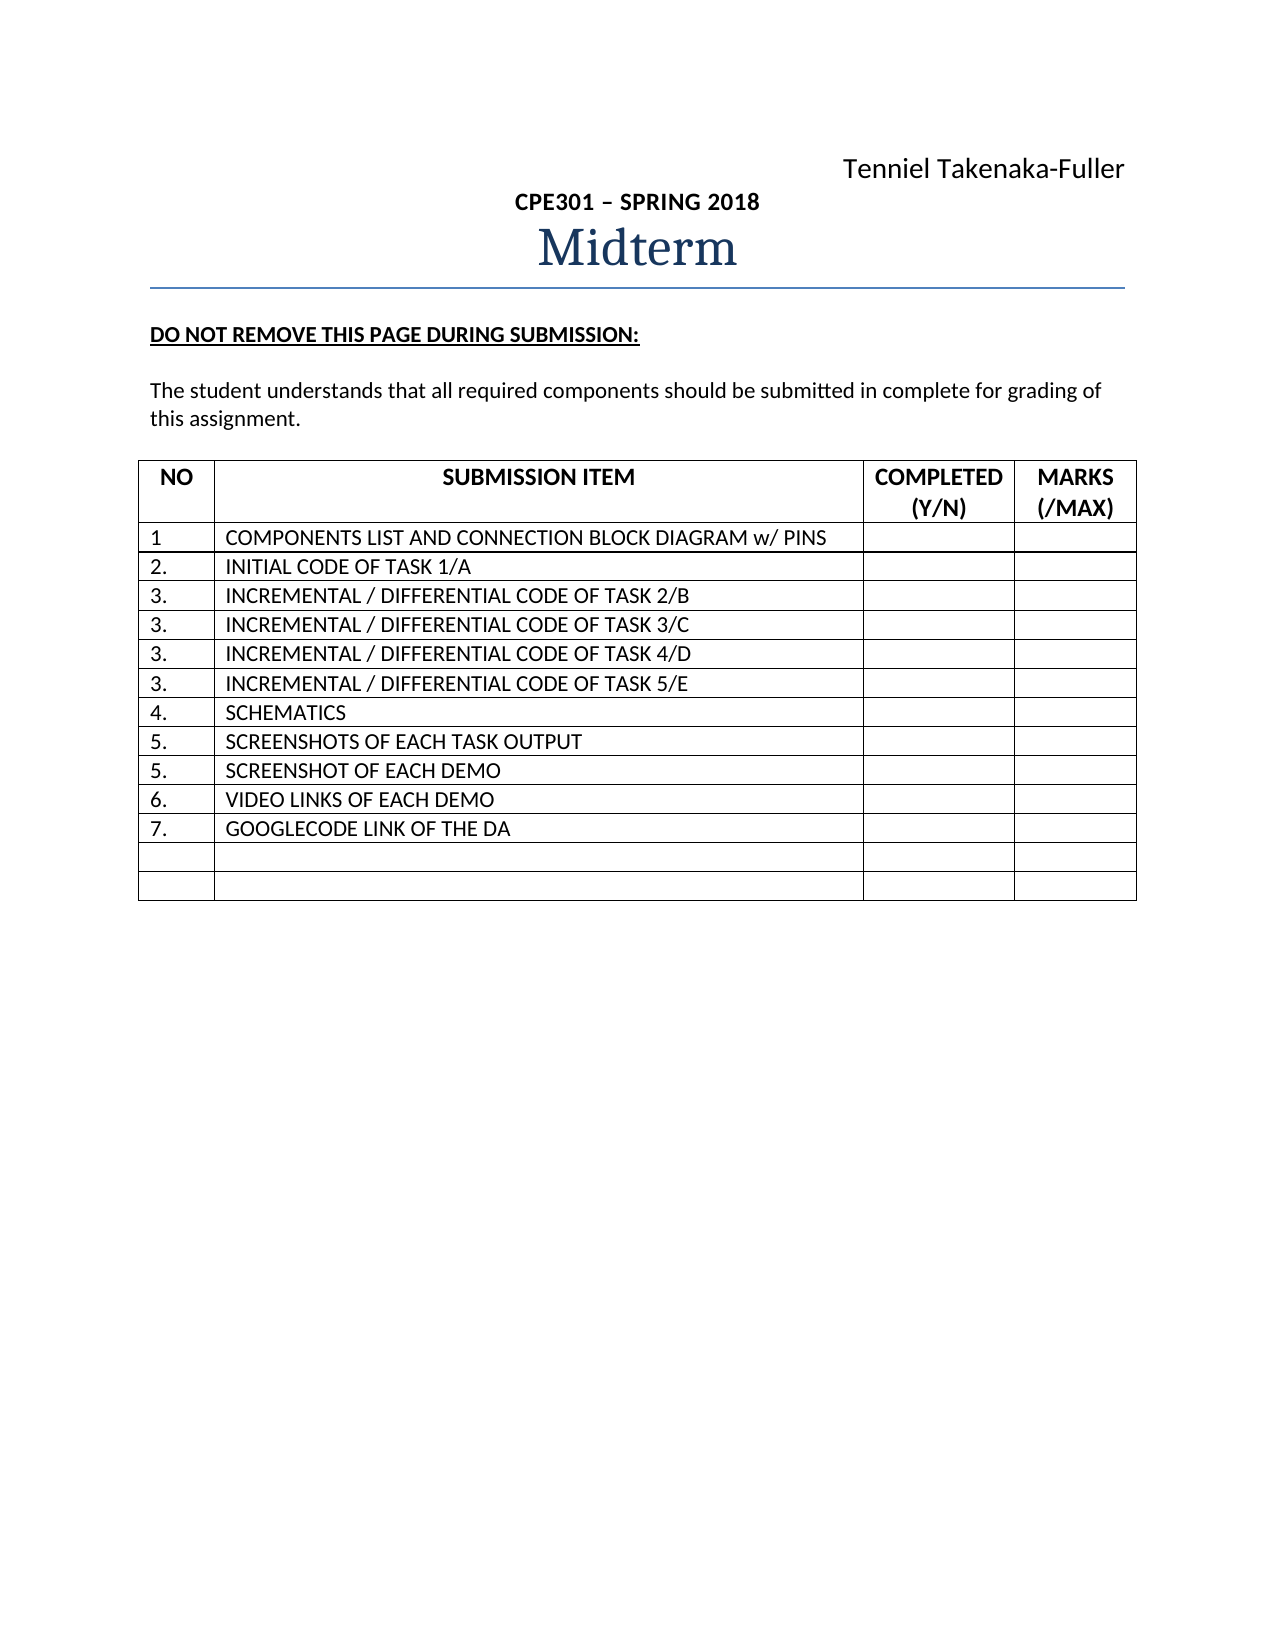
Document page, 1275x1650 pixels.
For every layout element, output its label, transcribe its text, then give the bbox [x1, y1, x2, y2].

table_cell 2. [139, 553, 214, 580]
table_cell INCREMENTAL / DIFFERENTIAL CODE OF TASK 3/C [215, 611, 863, 638]
table_cell 3. [139, 611, 214, 638]
table_cell [864, 523, 1014, 551]
table_cell INCREMENTAL / DIFFERENTIAL CODE OF TASK 5/E [215, 669, 863, 697]
text The student understands that all required components should be submitted in complete for grading of this assignment. [150, 376, 1125, 432]
table_cell [864, 640, 1014, 668]
table_cell [1015, 698, 1136, 726]
table_cell INCREMENTAL / DIFFERENTIAL CODE OF TASK 4/D [215, 640, 863, 668]
table_cell [864, 785, 1014, 813]
table_cell [864, 814, 1014, 842]
table_cell [864, 611, 1014, 638]
table_cell [139, 843, 214, 871]
table_cell [215, 843, 863, 871]
table_cell [864, 727, 1014, 755]
table_cell [1015, 611, 1136, 638]
table_cell 5. [139, 727, 214, 755]
table_cell 1 [139, 523, 214, 551]
table_cell 4. [139, 698, 214, 726]
table_cell VIDEO LINKS OF EACH DEMO [215, 785, 863, 813]
text CPE301 – SPRING 2018 [150, 186, 1125, 216]
title Midterm [150, 216, 1125, 287]
text DO NOT REMOVE THIS PAGE DURING SUBMISSION: [150, 320, 1125, 348]
table_cell SCREENSHOT OF EACH DEMO [215, 756, 863, 784]
table_cell 5. [139, 756, 214, 784]
table_cell SCREENSHOTS OF EACH TASK OUTPUT [215, 727, 863, 755]
table_cell 7. [139, 814, 214, 842]
table_cell [864, 581, 1014, 609]
table_cell [1015, 523, 1136, 551]
table_cell [864, 669, 1014, 697]
table_header MARKS (/MAX) [1015, 461, 1136, 522]
table_cell 3. [139, 669, 214, 697]
table_header SUBMISSION ITEM [215, 461, 863, 522]
text Tenniel Takenaka-Fuller [150, 150, 1125, 186]
table_cell INCREMENTAL / DIFFERENTIAL CODE OF TASK 2/B [215, 581, 863, 609]
table_cell [1015, 553, 1136, 580]
table_cell [1015, 785, 1136, 813]
table_cell [1015, 669, 1136, 697]
table_cell 3. [139, 581, 214, 609]
table_cell INITIAL CODE OF TASK 1/A [215, 553, 863, 580]
table_cell [864, 872, 1014, 900]
table_header COMPLETED (Y/N) [864, 461, 1014, 522]
table_cell [1015, 640, 1136, 668]
table_cell 3. [139, 640, 214, 668]
table_cell GOOGLECODE LINK OF THE DA [215, 814, 863, 842]
table_cell 6. [139, 785, 214, 813]
table_cell [864, 756, 1014, 784]
table_cell COMPONENTS LIST AND CONNECTION BLOCK DIAGRAM w/ PINS [215, 523, 863, 551]
table_cell SCHEMATICS [215, 698, 863, 726]
table_cell [1015, 581, 1136, 609]
table_cell [1015, 843, 1136, 871]
table_cell [864, 698, 1014, 726]
table_cell [1015, 872, 1136, 900]
table_cell [864, 843, 1014, 871]
table_cell [1015, 727, 1136, 755]
table_cell [1015, 814, 1136, 842]
table_header NO [139, 461, 214, 522]
table_cell [1015, 756, 1136, 784]
table_cell [215, 872, 863, 900]
table_cell [139, 872, 214, 900]
table_cell [864, 553, 1014, 580]
